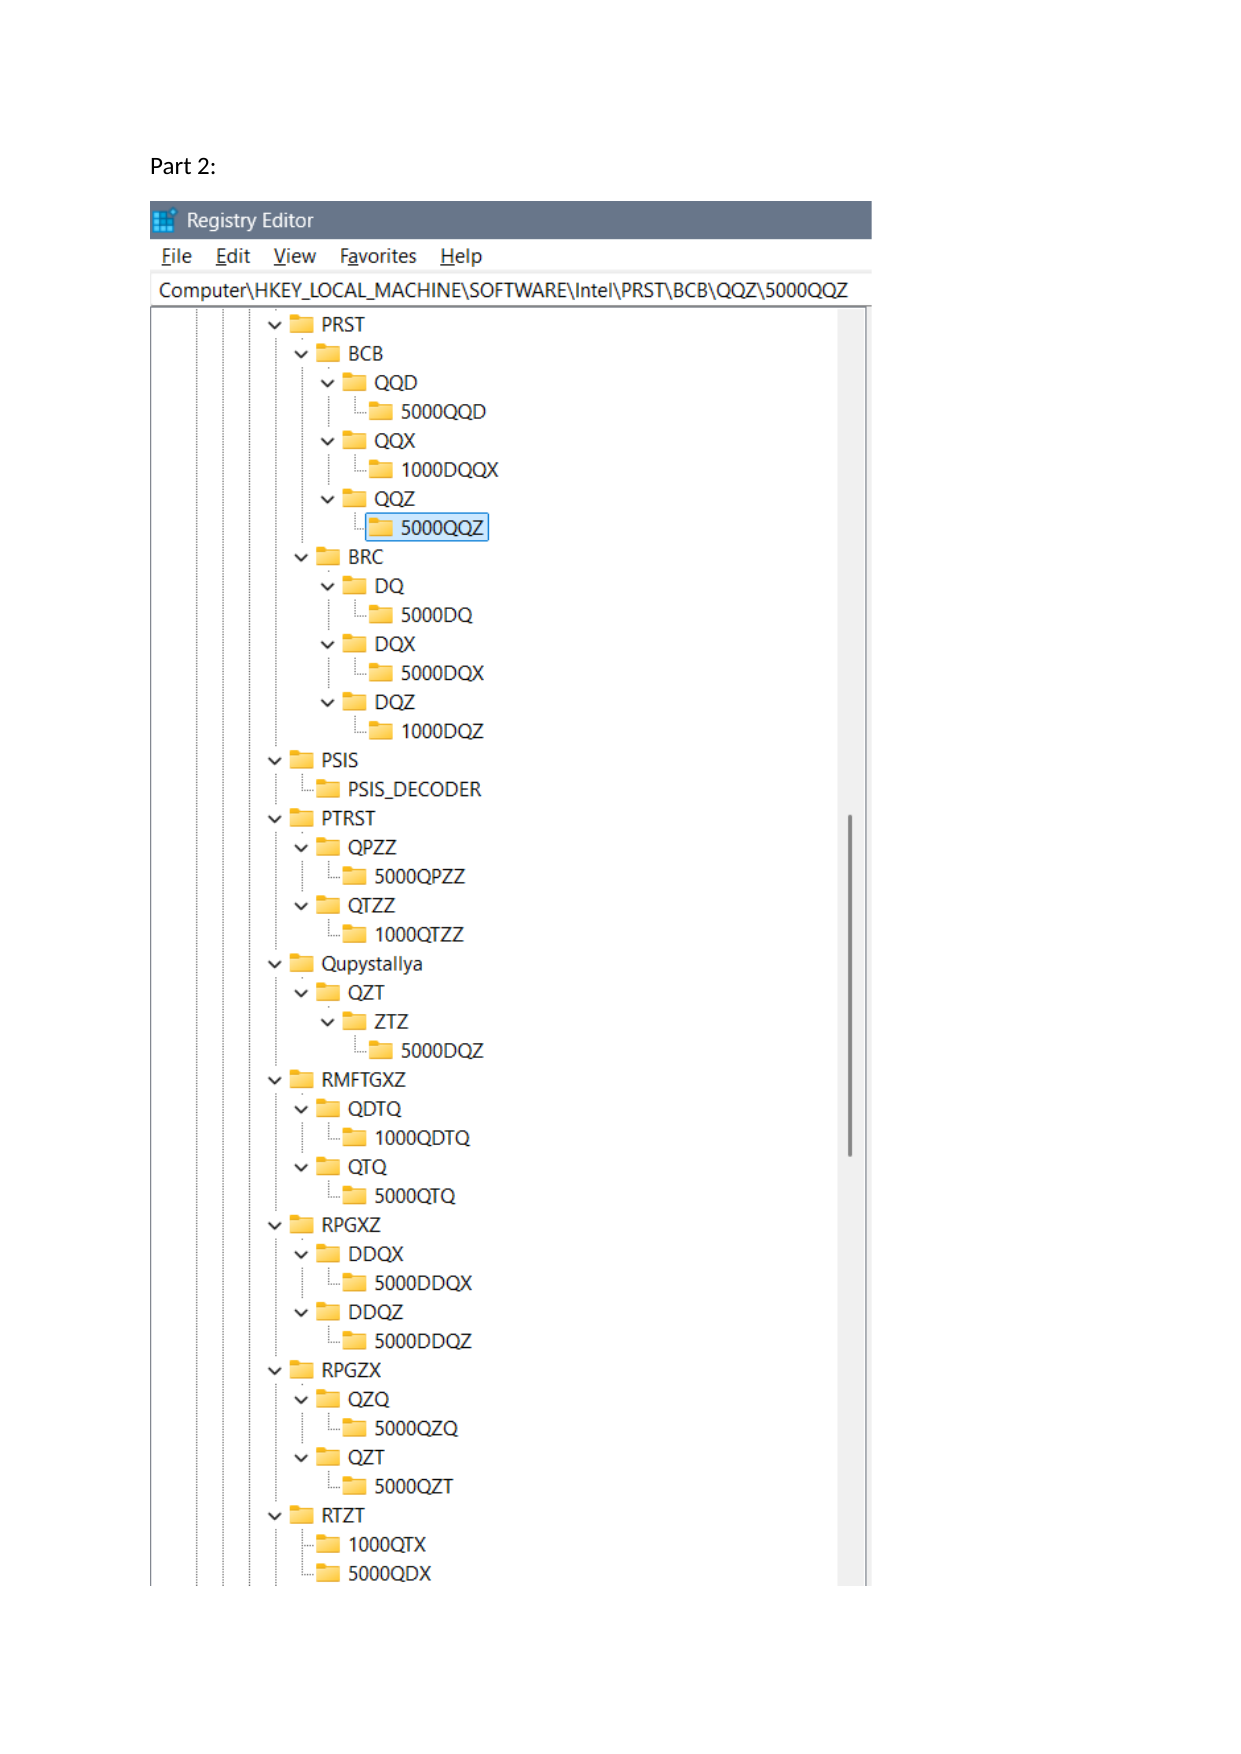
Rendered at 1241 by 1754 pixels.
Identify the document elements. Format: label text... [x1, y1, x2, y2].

picture [150, 201, 872, 1586]
text Part 2: [150, 150, 1090, 181]
